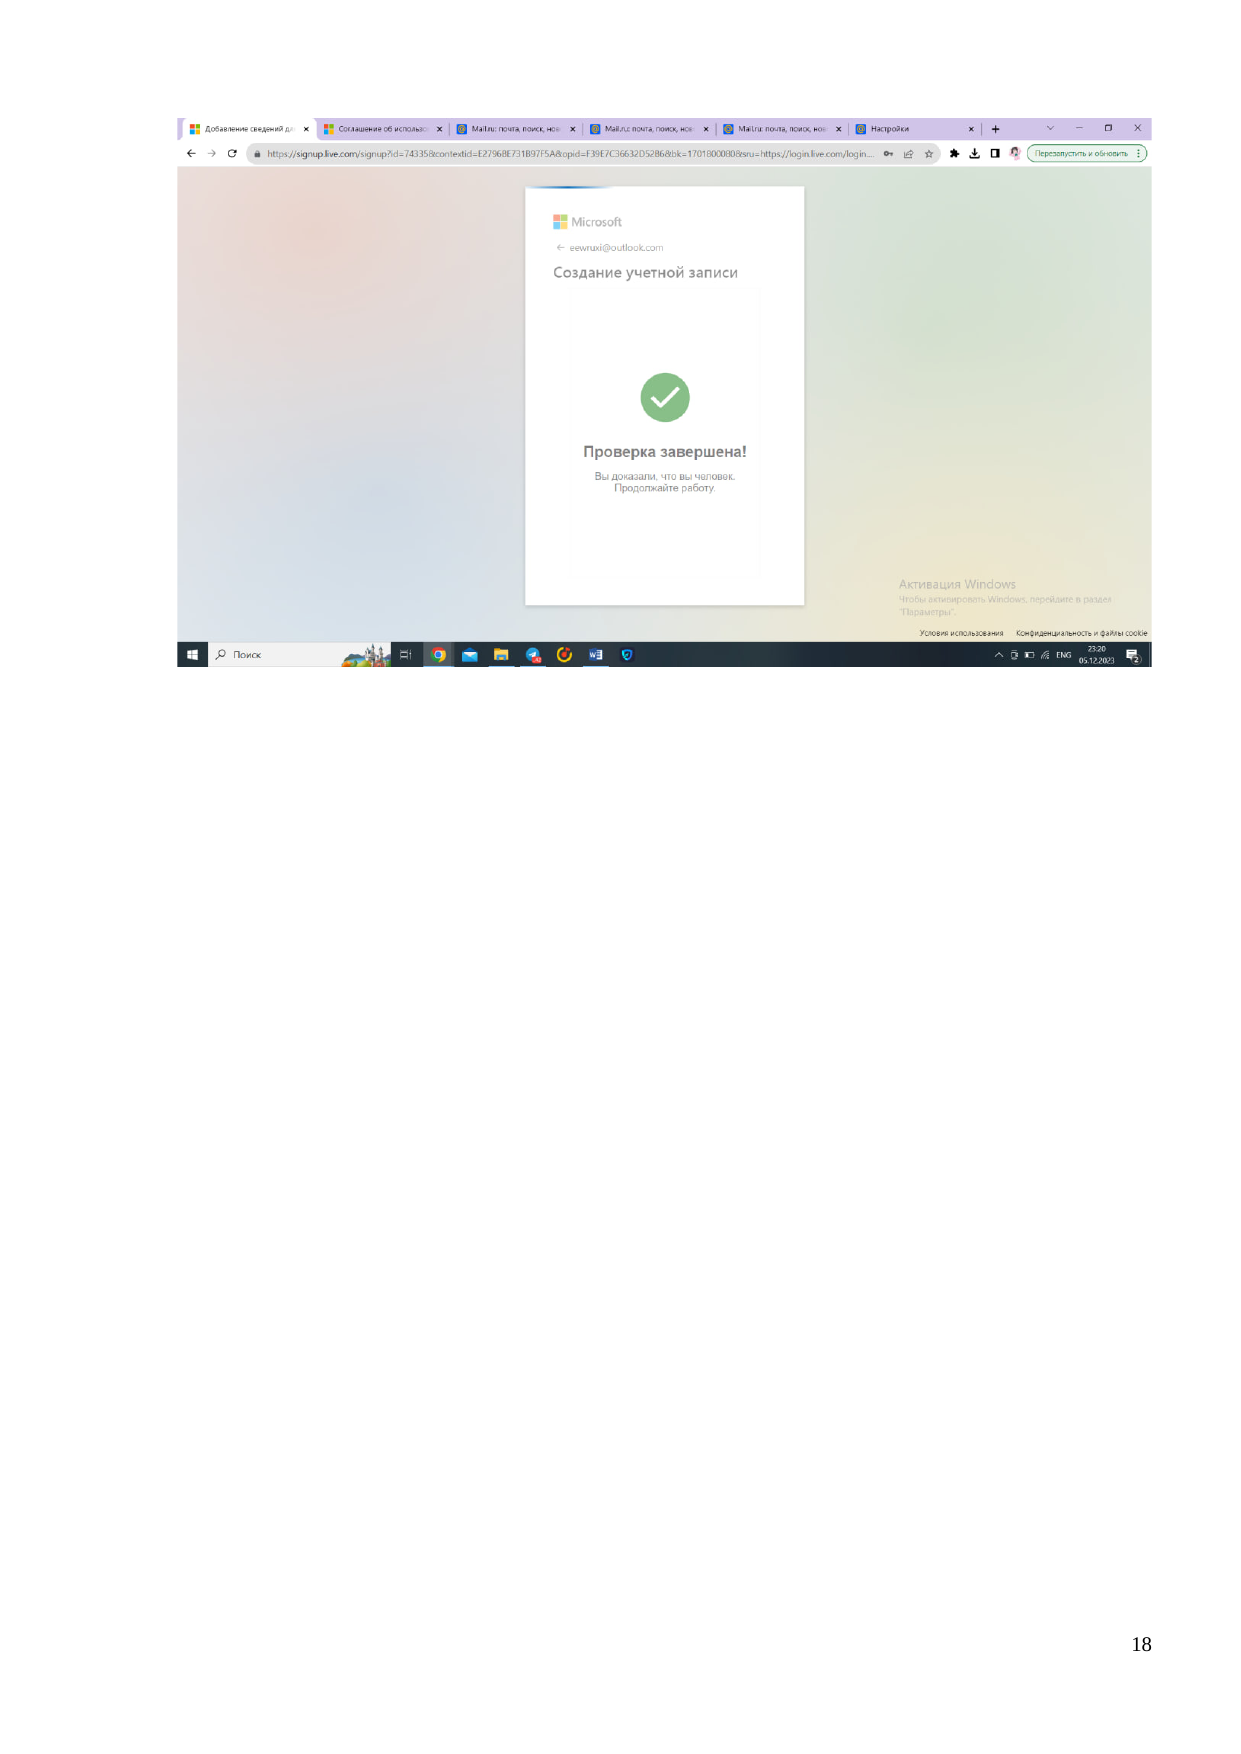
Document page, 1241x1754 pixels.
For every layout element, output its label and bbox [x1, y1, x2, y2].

picture [177, 118, 1152, 667]
